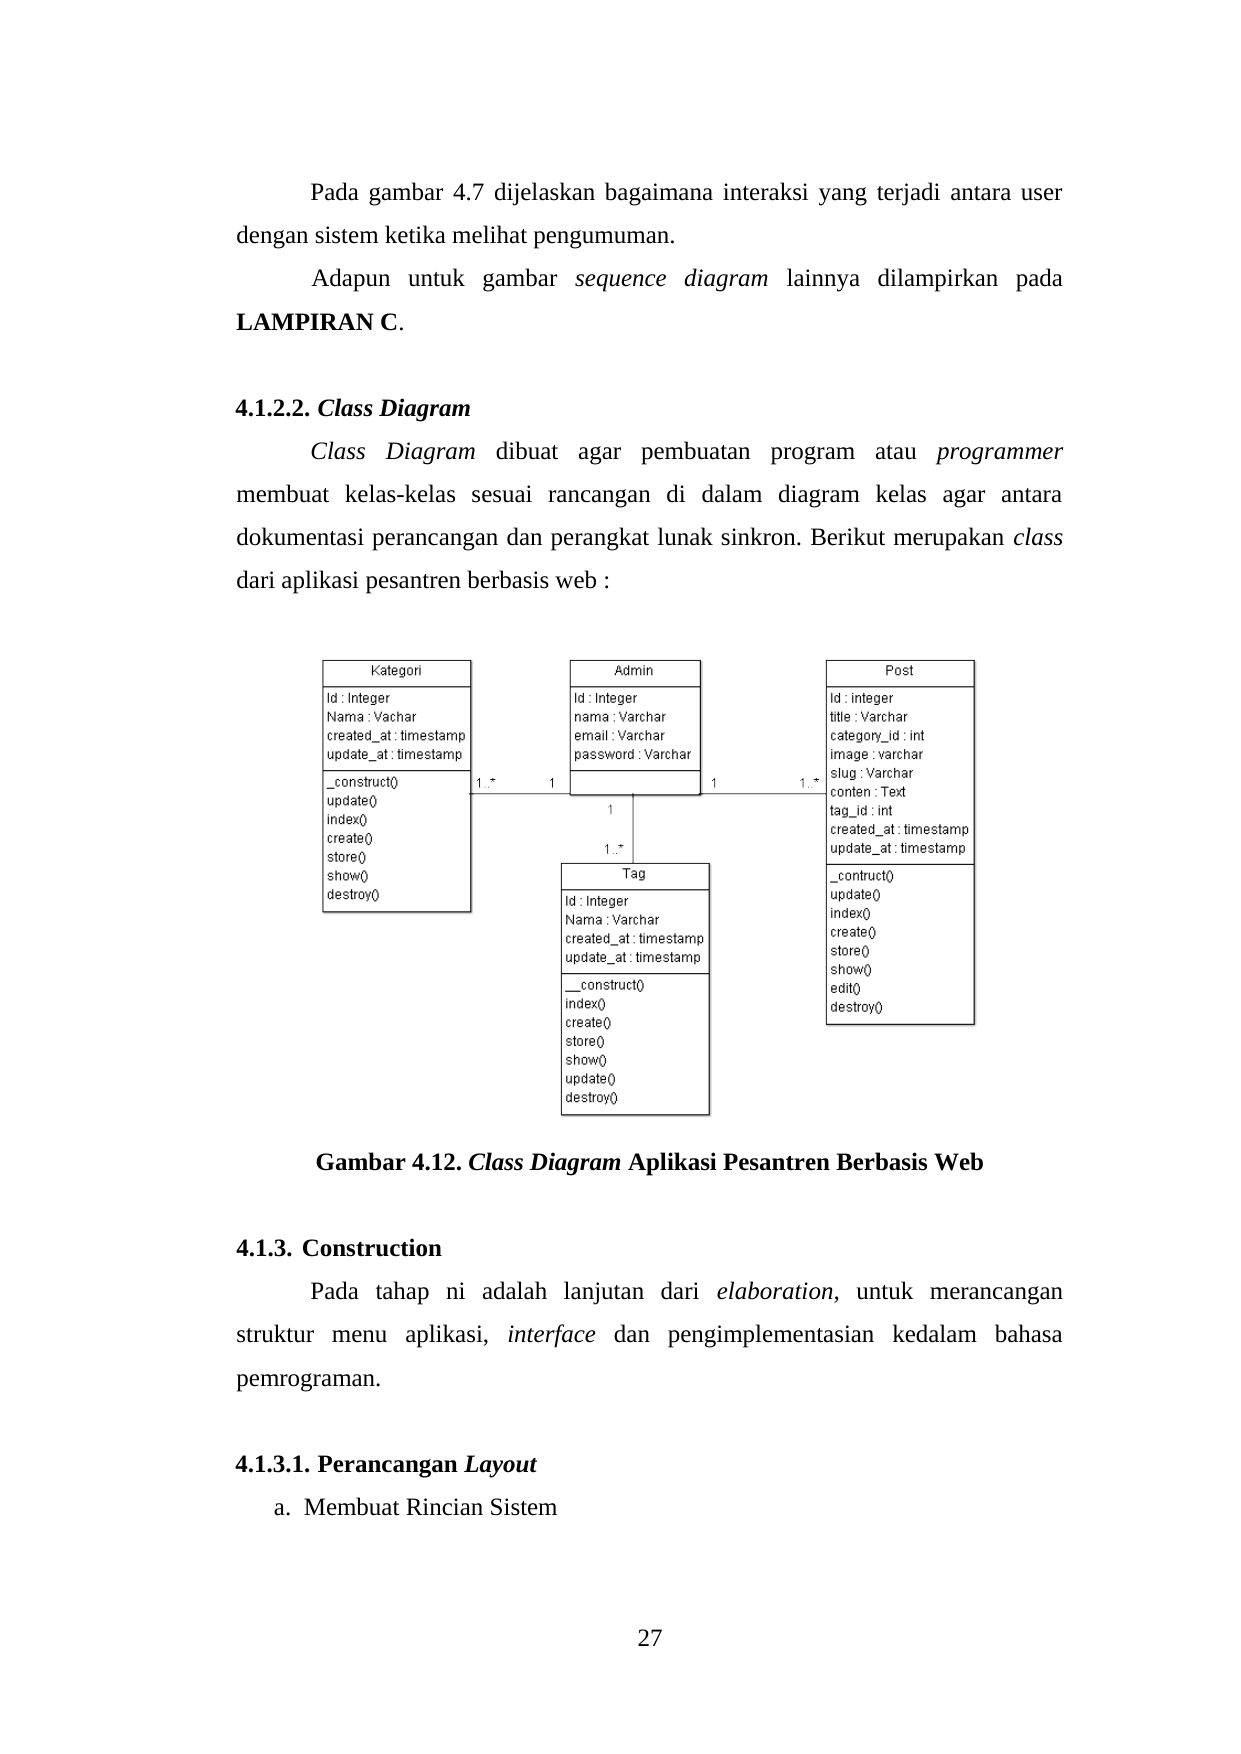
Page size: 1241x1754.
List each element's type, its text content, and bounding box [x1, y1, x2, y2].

subtitle Perancangan Layout [235, 1449, 1063, 1478]
text Class Diagram dibuat agar pembuatan program atau programmer membuat kelas-kelas sesuai rancangan di dalam diagram kelas agar antara dokumentasi perancangan dan perangkat lunak sinkron. Berikut merupakan class dari aplikasi pesantren berbasis web : [236, 436, 1063, 594]
text a. Membuat Rincian Sistem [236, 1492, 1063, 1521]
text Pada gambar 4.7 dijelaskan bagaimana interaksi yang terjadi antara user dengan sistem ketika melihat pengumuman. [236, 177, 1063, 249]
text Adapun untuk gambar sequence diagram lainnya dilampirkan pada LAMPIRAN C. [236, 263, 1063, 335]
subtitle Construction [236, 1233, 1063, 1262]
picture [309, 651, 990, 1133]
subtitle Class Diagram [235, 393, 1063, 422]
text Pada tahap ni adalah lanjutan dari elaboration, untuk merancangan struktur menu aplikasi, interface dan pengimplementasian kedalam bahasa pemrograman. [236, 1276, 1063, 1391]
